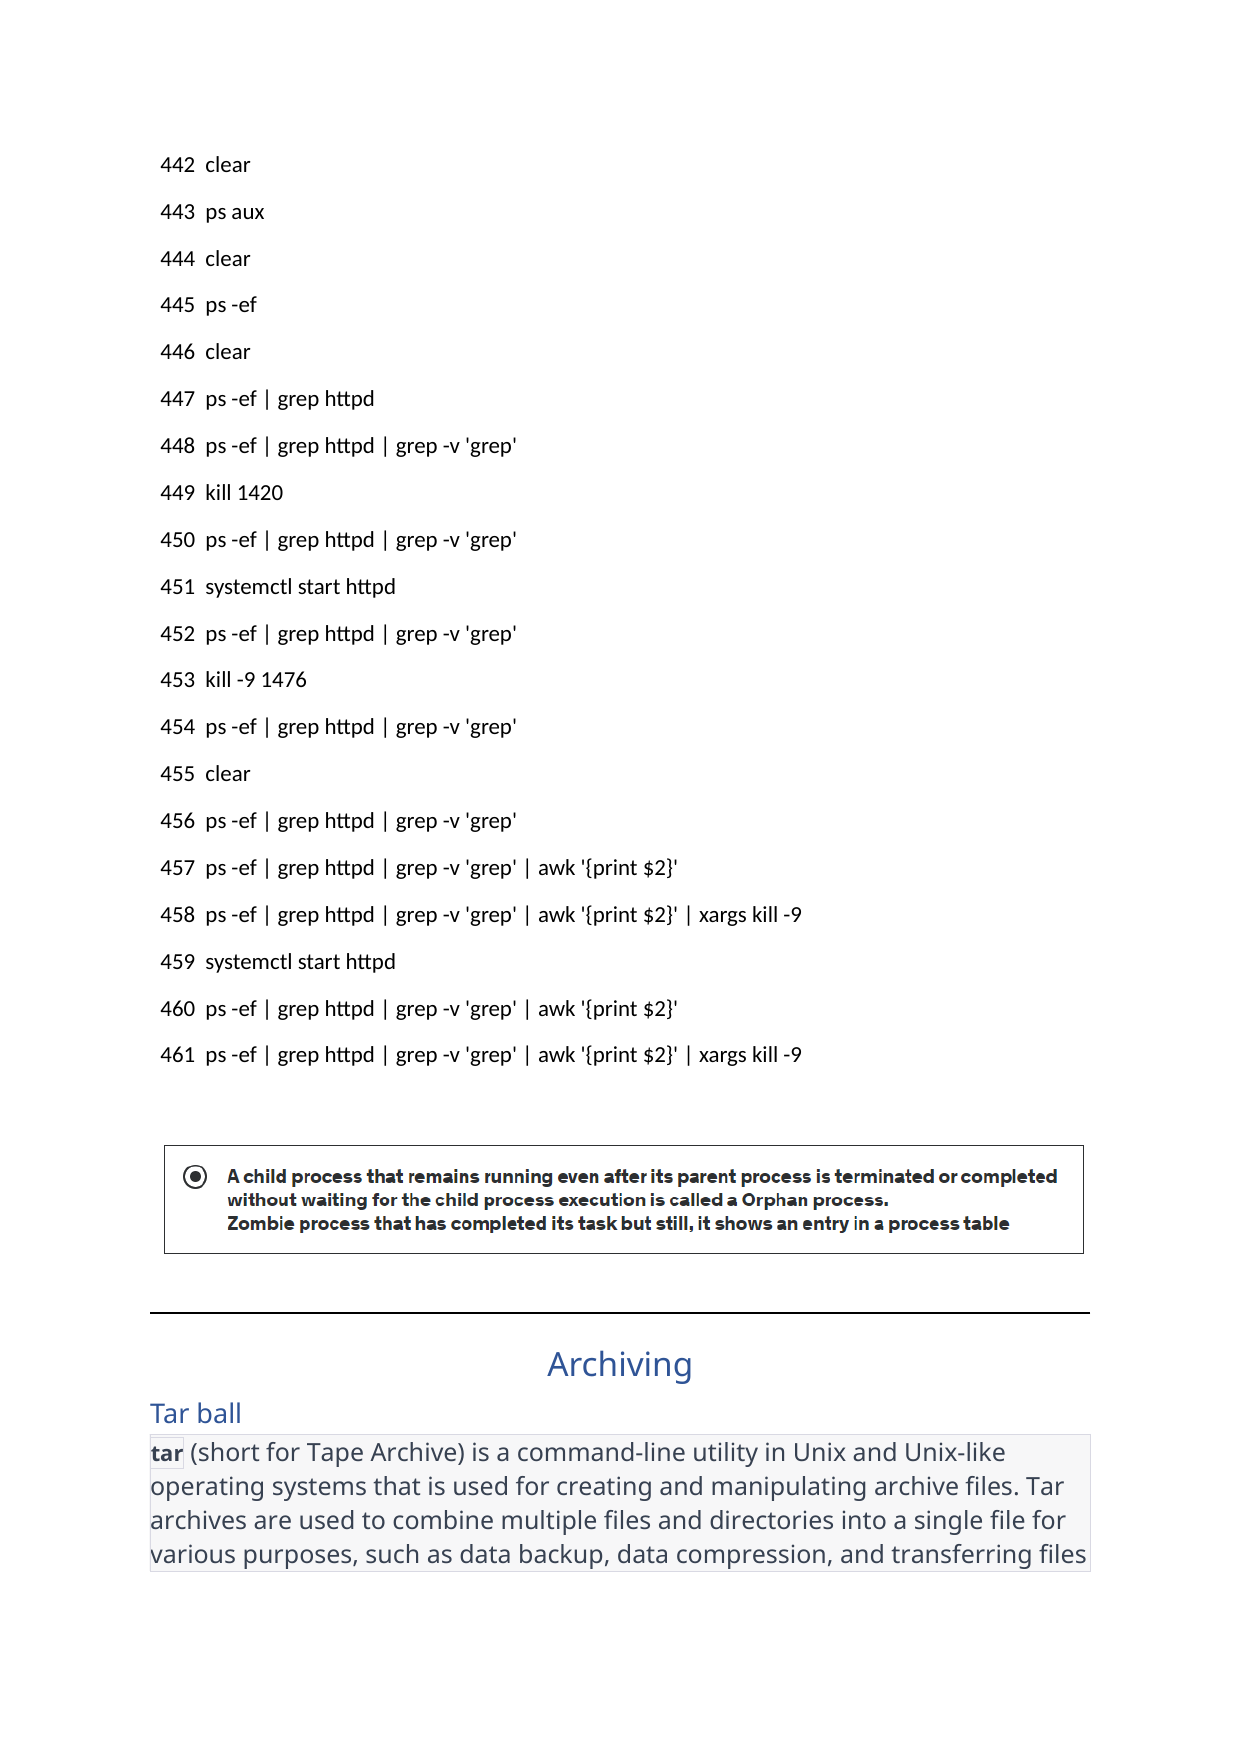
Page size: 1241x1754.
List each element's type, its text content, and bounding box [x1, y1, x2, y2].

text 455 clear [150, 759, 1090, 787]
text 459 systemctl start httpd [150, 947, 1090, 975]
text 450 ps -ef | grep httpd | grep -v 'grep' [150, 525, 1090, 553]
text 457 ps -ef | grep httpd | grep -v 'grep' | awk '{print $2}' [150, 853, 1090, 881]
text 445 ps -ef [150, 291, 1090, 319]
picture [150, 1134, 1091, 1264]
text 451 systemctl start httpd [150, 572, 1090, 600]
text 458 ps -ef | grep httpd | grep -v 'grep' | awk '{print $2}' | xargs kill -9 [150, 900, 1090, 928]
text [151, 1435, 1090, 1571]
text 442 clear [150, 150, 1090, 178]
subtitle Archiving [150, 1341, 1090, 1386]
text 443 ps aux [150, 197, 1090, 225]
text 460 ps -ef | grep httpd | grep -v 'grep' | awk '{print $2}' [150, 994, 1090, 1022]
text 461 ps -ef | grep httpd | grep -v 'grep' | awk '{print $2}' | xargs kill -9 [150, 1041, 1090, 1069]
text 444 clear [150, 244, 1090, 272]
text 449 kill 1420 [150, 478, 1090, 506]
text 447 ps -ef | grep httpd [150, 384, 1090, 412]
subtitle Tar ball [150, 1394, 1090, 1431]
text 454 ps -ef | grep httpd | grep -v 'grep' [150, 712, 1090, 741]
text 446 clear [150, 337, 1090, 366]
text 456 ps -ef | grep httpd | grep -v 'grep' [150, 806, 1090, 834]
text 453 kill -9 1476 [150, 666, 1090, 694]
text 448 ps -ef | grep httpd | grep -v 'grep' [150, 431, 1090, 459]
text 452 ps -ef | grep httpd | grep -v 'grep' [150, 619, 1090, 647]
